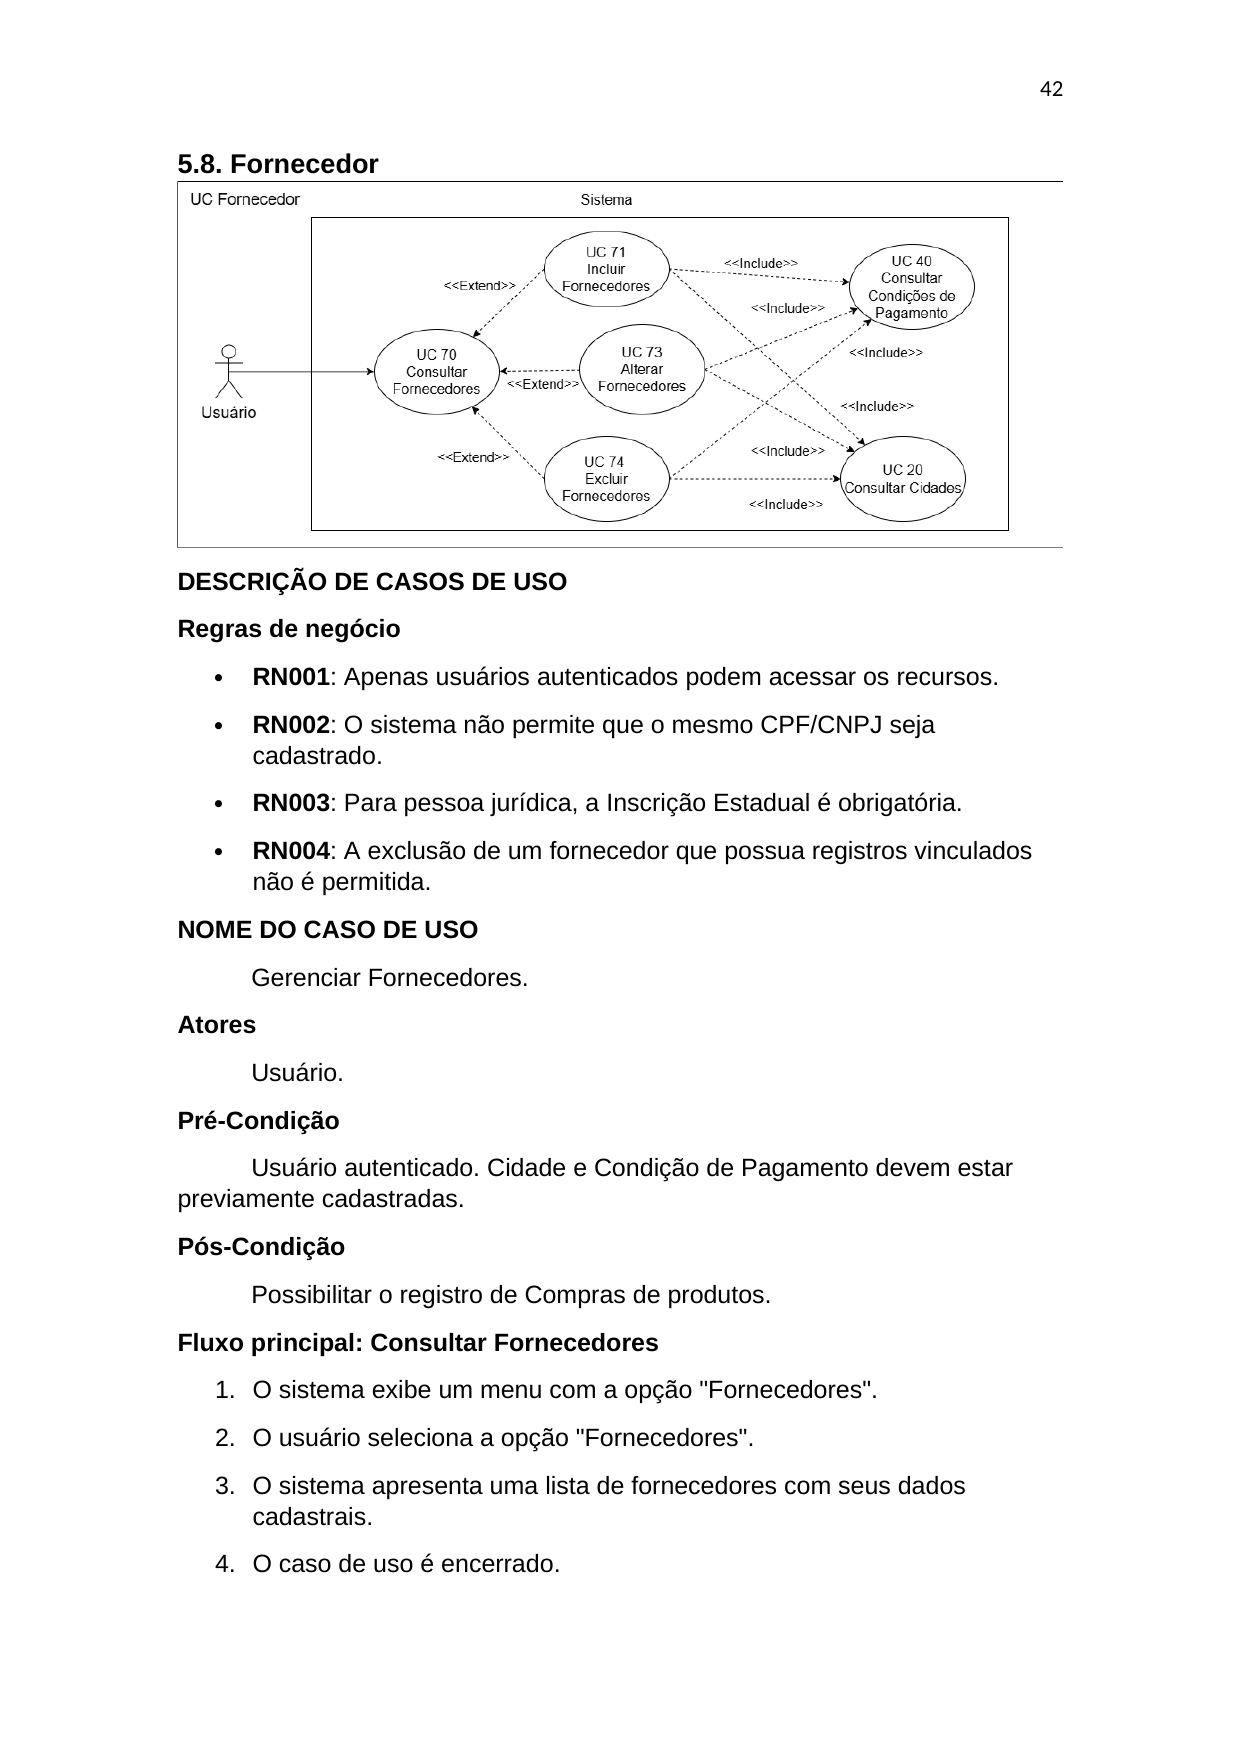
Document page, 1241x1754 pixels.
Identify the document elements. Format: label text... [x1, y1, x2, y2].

text Gerenciar Fornecedores. [177, 963, 1063, 991]
text Pós-Condição [177, 1232, 1063, 1261]
text DESCRIÇÃO DE CASOS DE USO [177, 567, 1063, 595]
text Atores [177, 1010, 1063, 1039]
list O sistema exibe um menu com a opção "Fornecedores". [215, 1375, 1063, 1404]
picture [177, 181, 1063, 548]
text Pré-Condição [177, 1106, 1063, 1134]
list O usuário seleciona a opção "Fornecedores". [215, 1423, 1063, 1452]
text NOME DO CASO DE USO [177, 915, 1063, 944]
list RN004: A exclusão de um fornecedor que possua registros vinculados não é permitida. [215, 836, 1063, 896]
list O caso de uso é encerrado. [215, 1549, 1063, 1578]
text Fluxo principal: Consultar Fornecedores [177, 1328, 1063, 1356]
list RN002: O sistema não permite que o mesmo CPF/CNPJ seja cadastrado. [215, 710, 1063, 769]
list RN003: Para pessoa jurídica, a Inscrição Estadual é obrigatória. [215, 788, 1063, 817]
list RN001: Apenas usuários autenticados podem acessar os recursos. [215, 662, 1063, 691]
text Possibilitar o registro de Compras de produtos. [177, 1280, 1063, 1309]
text Usuário. [177, 1058, 1063, 1087]
subtitle 5.8. Fornecedor [177, 148, 1063, 179]
text Usuário autenticado. Cidade e Condição de Pagamento devem estar previamente cadastradas. [177, 1153, 1063, 1213]
text Regras de negócio [177, 614, 1063, 643]
list O sistema apresenta uma lista de fornecedores com seus dados cadastrais. [215, 1471, 1063, 1531]
